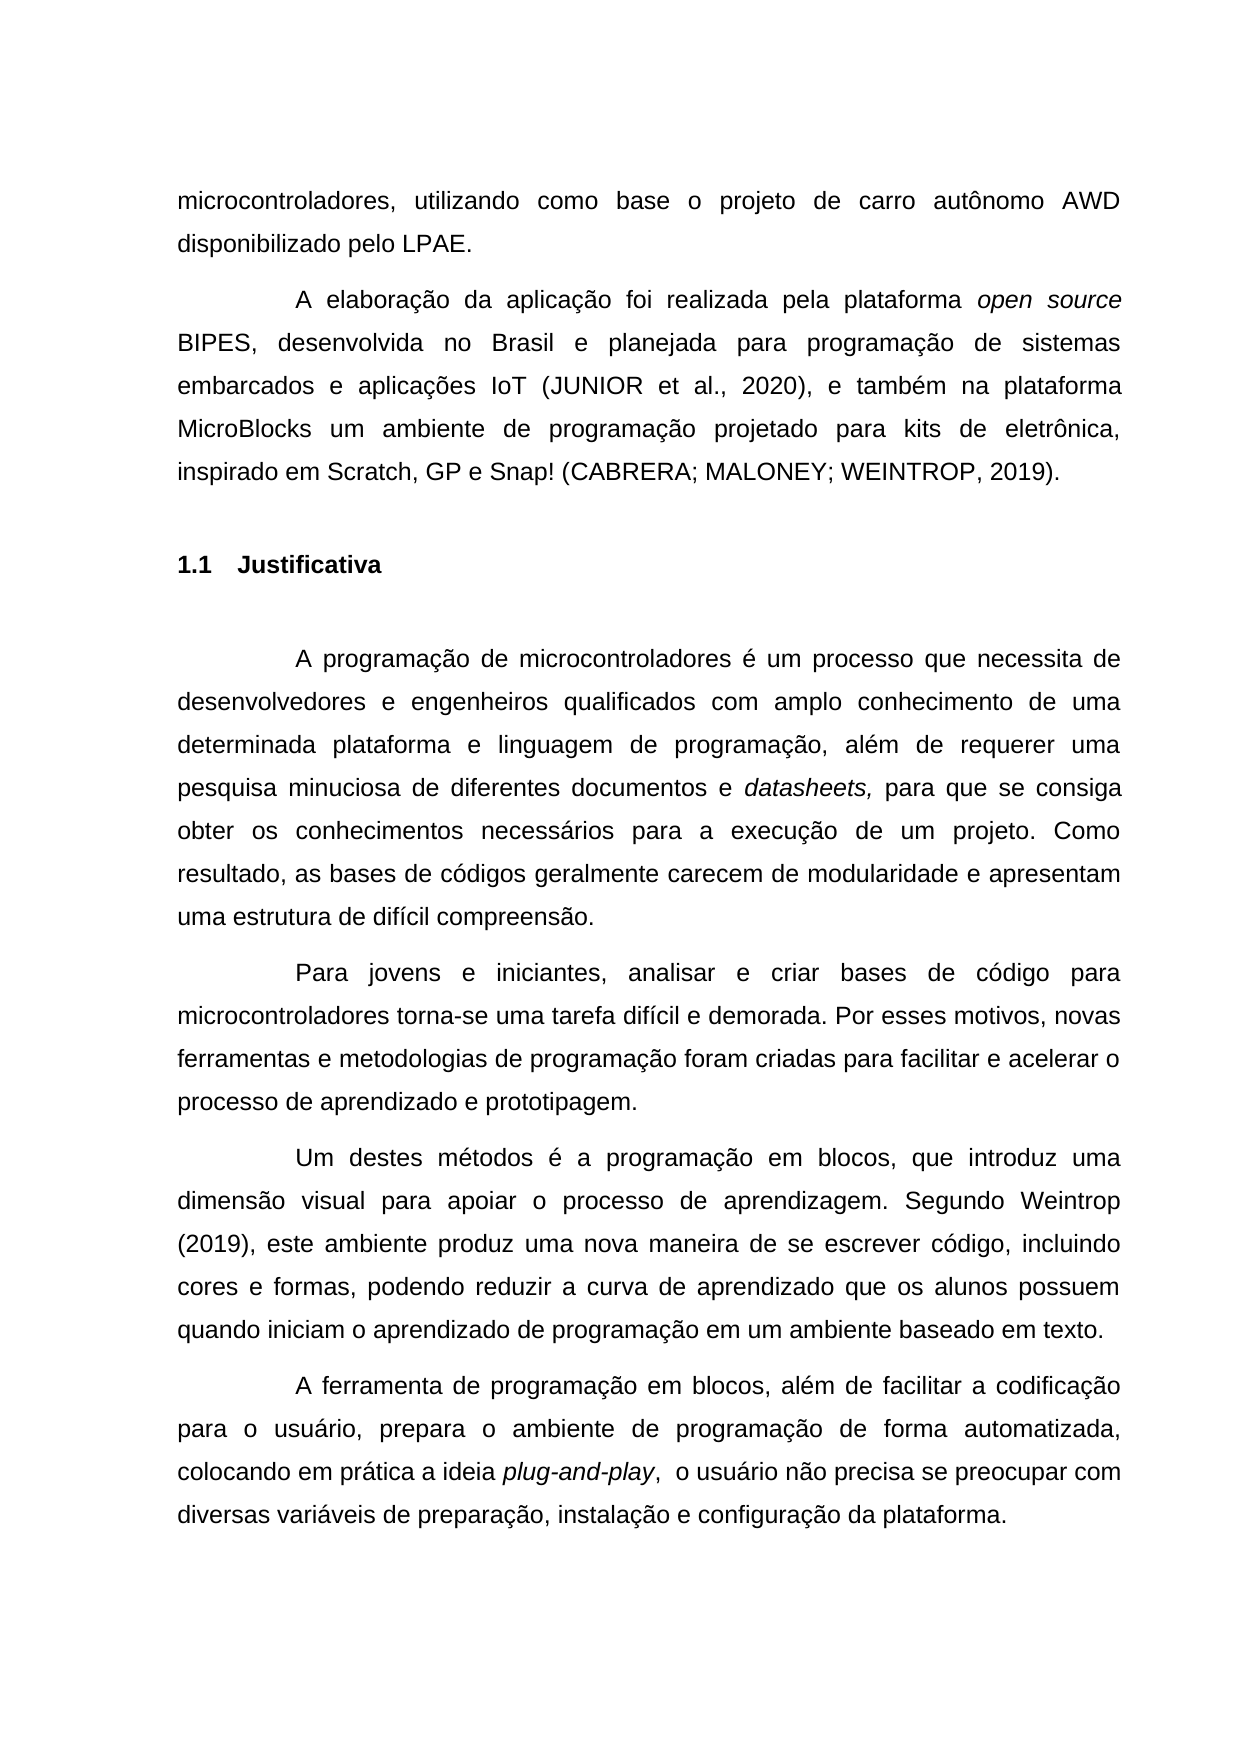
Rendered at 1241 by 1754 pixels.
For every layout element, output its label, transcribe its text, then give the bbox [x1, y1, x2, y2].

text Para jovens e iniciantes, analisar e criar bases de código para microcontroladores torna-se uma tarefa difícil e demorada. Por esses motivos, novas ferramentas e metodologias de programação foram criadas para facilitar e acelerar o processo de aprendizado e prototipagem. [177, 958, 1122, 1116]
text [177, 215, 1122, 258]
text A elaboração da aplicação foi realizada pela plataforma open source BIPES, desenvolvida no Brasil e planejada para programação de sistemas embarcados e aplicações IoT (JUNIOR et al., 2020), e também na plataforma MicroBlocks um ambiente de programação projetado para kits de eletrônica, inspirado em Scratch, GP e Snap! (CABRERA; MALONEY; WEINTROP, 2019). [177, 357, 1122, 414]
text A elaboração da aplicação foi realizada pela plataforma open source BIPES, desenvolvida no Brasil e planejada para programação de sistemas embarcados e aplicações IoT (JUNIOR et al., 2020), e também na plataforma MicroBlocks um ambiente de programação projetado para kits de eletrônica, inspirado em Scratch, GP e Snap! (CABRERA; MALONEY; WEINTROP, 2019). [177, 285, 1122, 328]
text A programação de microcontroladores é um processo que necessita de desenvolvedores e engenheiros qualificados com amplo conhecimento de uma determinada plataforma e linguagem de programação, além de requerer uma pesquisa minuciosa de diferentes documentos e datasheets, para que se consiga obter os conhecimentos necessários para a execução de um projeto. Como resultado, as bases de códigos geralmente carecem de modularidade e apresentam uma estrutura de difícil compreensão. [177, 644, 1122, 931]
text Um destes métodos é a programação em blocos, que introduz uma dimensão visual para apoiar o processo de aprendizagem. Segundo Weintrop (2019), este ambiente produz uma nova maneira de se escrever código, incluindo cores e formas, podendo reduzir a curva de aprendizado que os alunos possuem quando iniciam o aprendizado de programação em um ambiente baseado em texto. [177, 1143, 1122, 1344]
text A ferramenta de programação em blocos, além de facilitar a codificação para o usuário, prepara o ambiente de programação de forma automatizada, colocando em prática a ideia plug-and-play, o usuário não precisa se preocupar com diversas variáveis ​​de preparação, instalação e configuração da plataforma. [177, 1371, 1122, 1529]
subtitle Justificativa [177, 551, 1122, 579]
text A elaboração da aplicação foi realizada pela plataforma open source BIPES, desenvolvida no Brasil e planejada para programação de sistemas embarcados e aplicações IoT (JUNIOR et al., 2020), e também na plataforma MicroBlocks um ambiente de programação projetado para kits de eletrônica, inspirado em Scratch, GP e Snap! (CABRERA; MALONEY; WEINTROP, 2019). [177, 443, 1122, 486]
